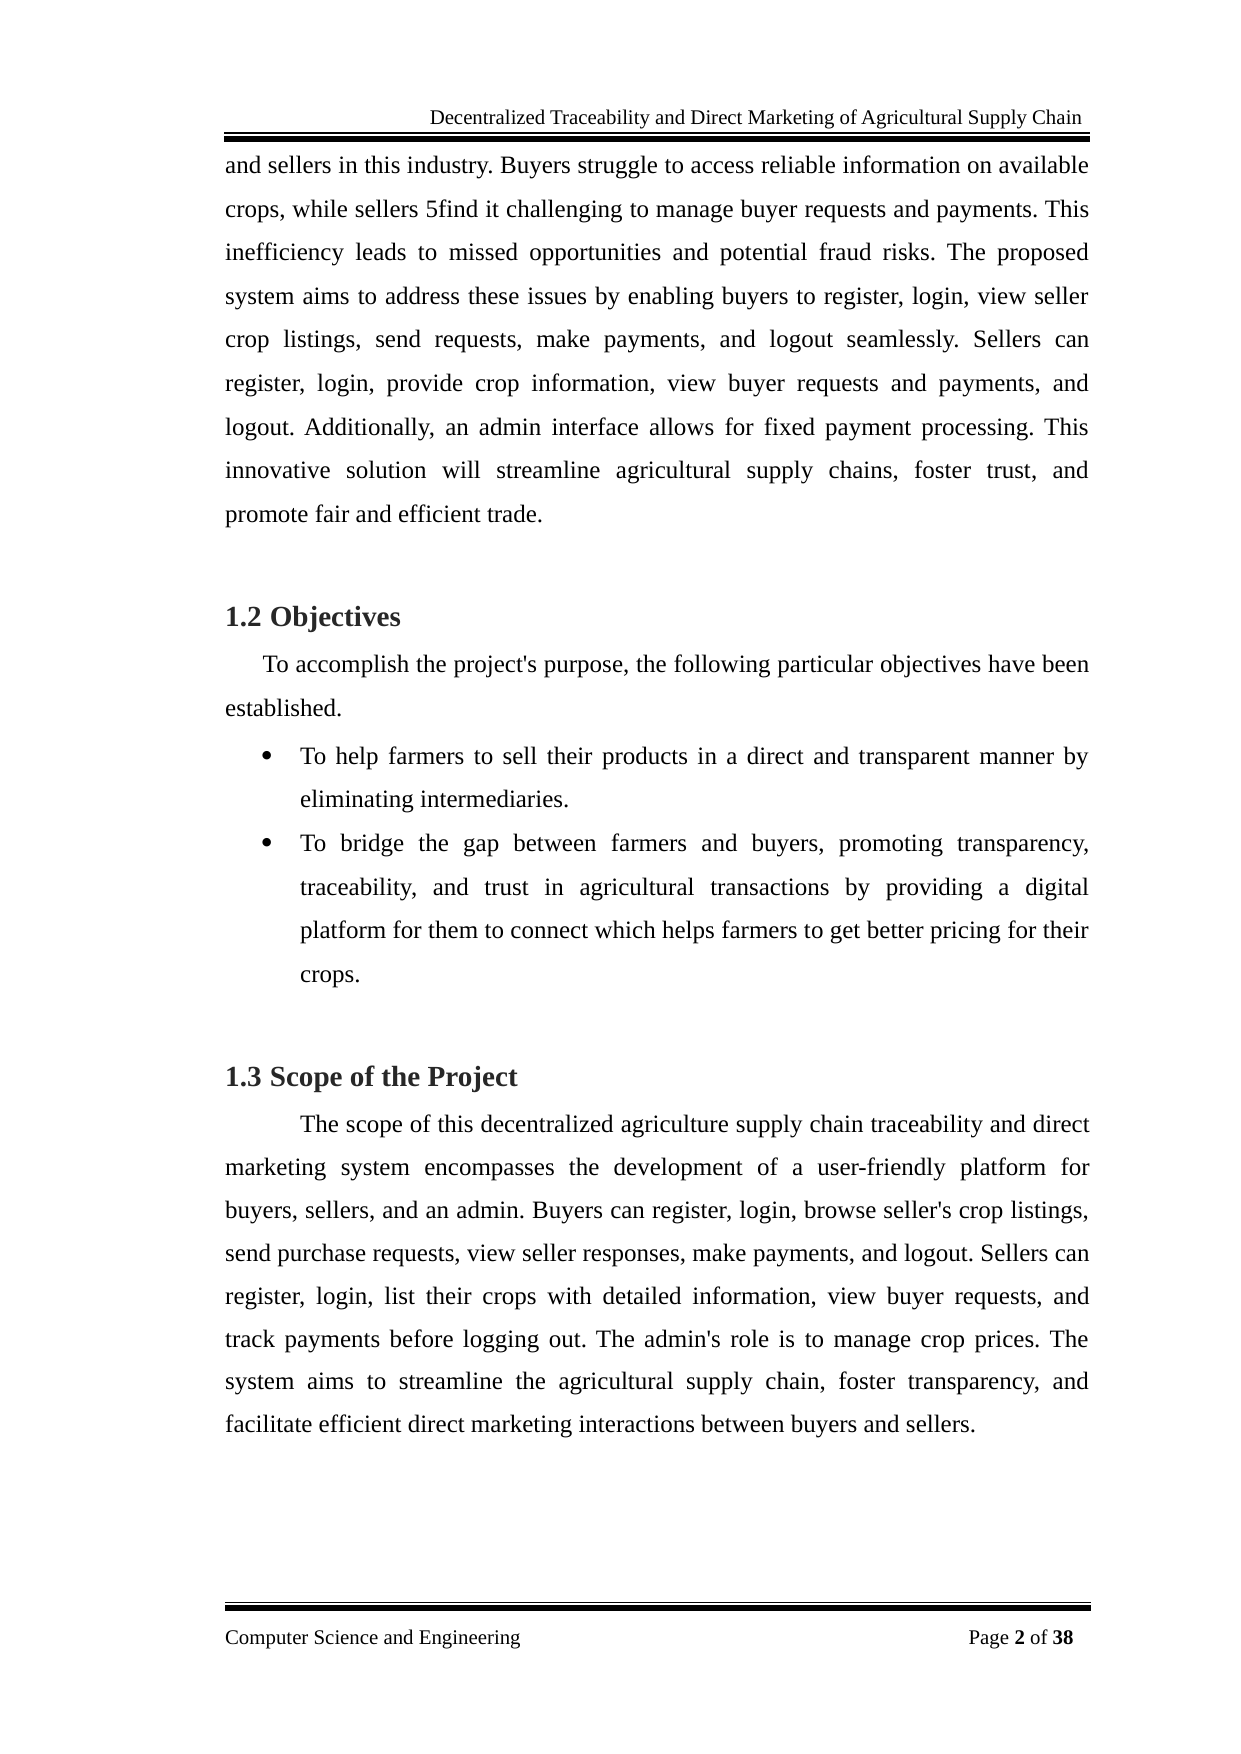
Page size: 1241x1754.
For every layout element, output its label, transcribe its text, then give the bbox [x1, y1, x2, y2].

list To bridge the gap between farmers and buyers, promoting transparency, traceability, and trust in agricultural transactions by providing a digital platform for them to connect which helps farmers to get better pricing for their crops. [262, 828, 1090, 988]
list To help farmers to sell their products in a direct and transparent manner by eliminating intermediaries. [262, 741, 1090, 813]
text To accomplish the project's purpose, the following particular objectives have been established. [225, 649, 1090, 722]
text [225, 150, 1090, 528]
subtitle 1.3 Scope of the Project [225, 1059, 1090, 1093]
text The scope of this decentralized agriculture supply chain traceability and direct marketing system encompasses the development of a user-friendly platform for buyers, sellers, and an admin. Buyers can register, login, browse seller's crop listings, send purchase requests, view seller responses, make payments, and logout. Sellers can register, login, list their crops with detailed information, view buyer requests, and track payments before logging out. The admin's role is to manage crop prices. The system aims to streamline the agricultural supply chain, foster transparency, and facilitate efficient direct marketing interactions between buyers and sellers. [225, 1109, 1090, 1438]
subtitle 1.2 Objectives [225, 599, 1090, 632]
